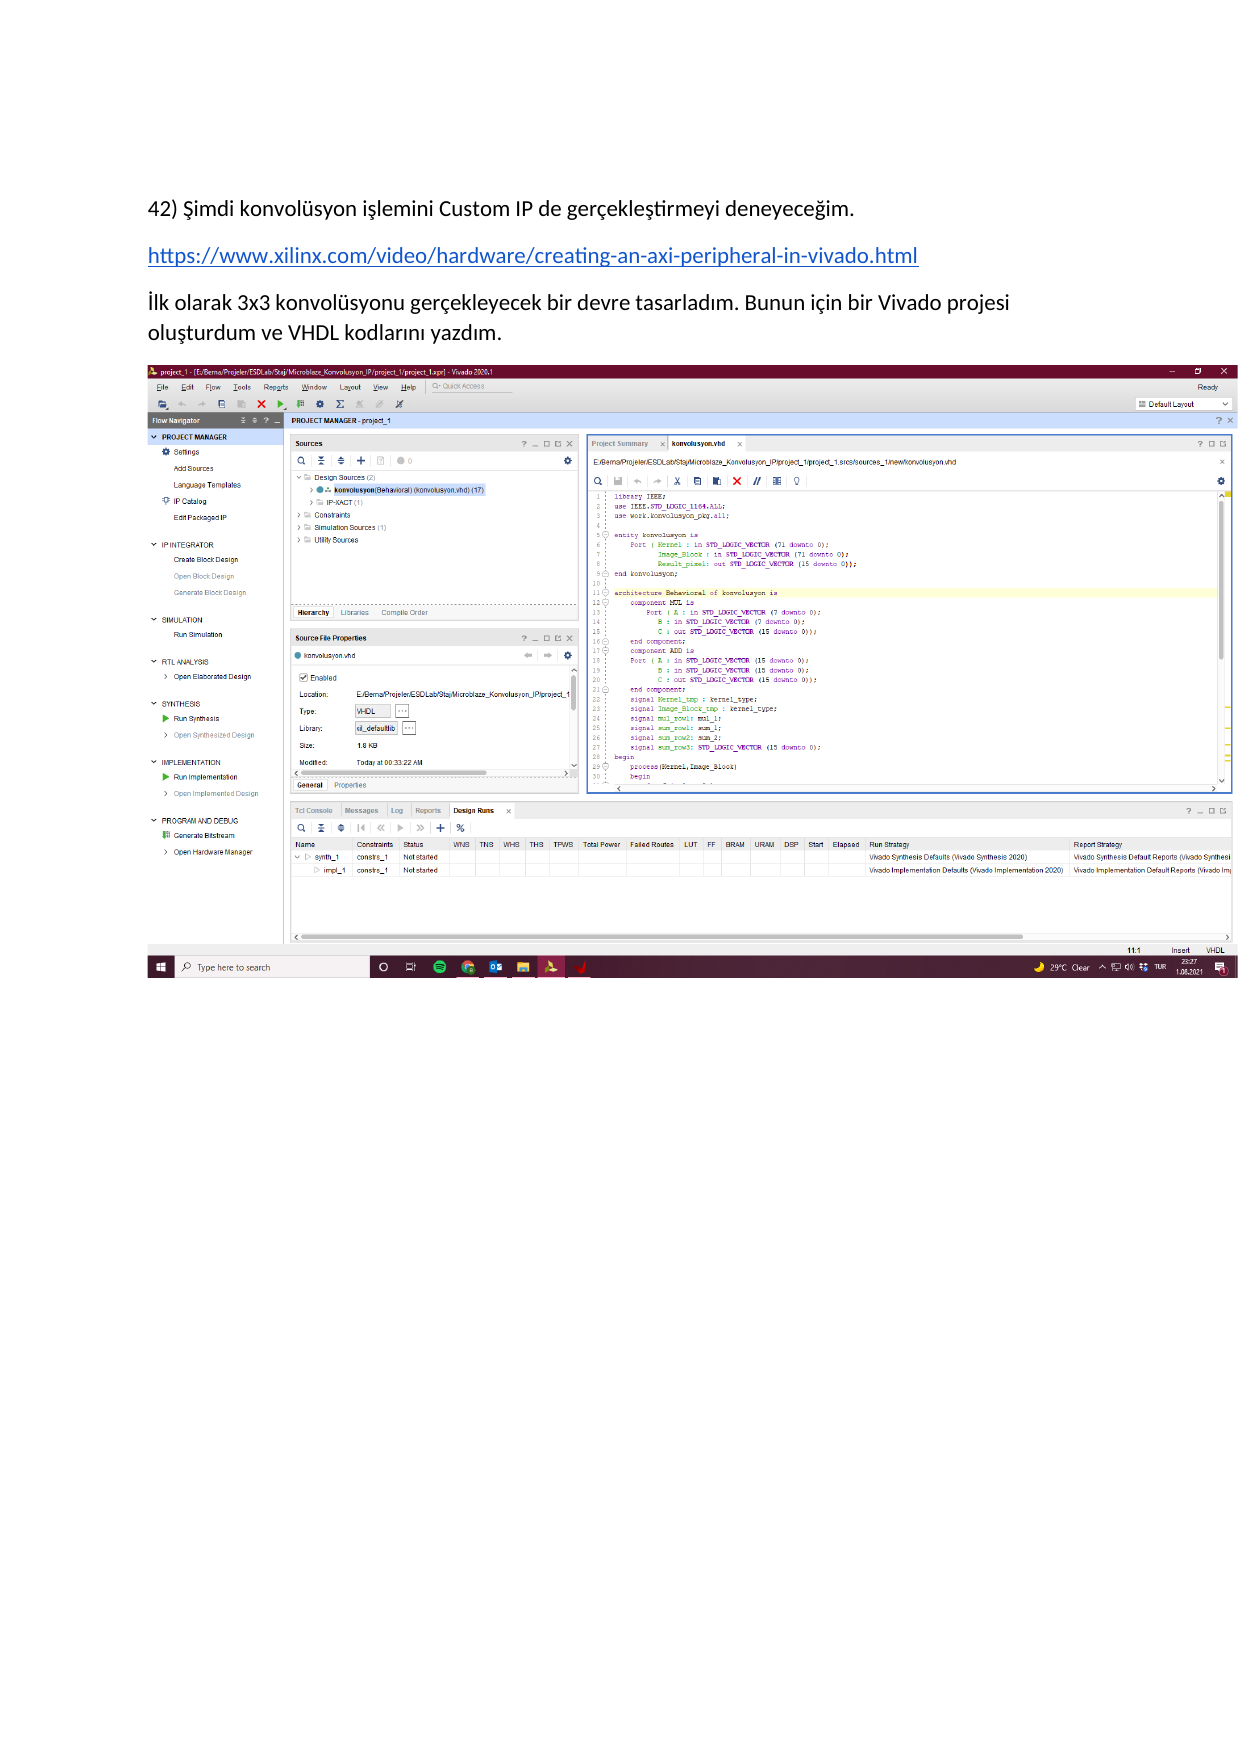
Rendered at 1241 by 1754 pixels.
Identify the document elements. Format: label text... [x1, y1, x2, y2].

text İlk olarak 3x3 konvolüsyonu gerçekleyecek bir devre tasarladım. Bunun için bir Vivado projesi oluşturdum ve VHDL kodlarını yazdım. [148, 288, 1093, 346]
text https://www.xilinx.com/video/hardware/creating-an-axi-peripheral-in-vivado.html [148, 241, 1093, 269]
text 42) Şimdi konvolüsyon işlemini Custom IP de gerçekleştirmeyi deneyeceğim. [148, 194, 1093, 222]
picture [147, 365, 1238, 978]
